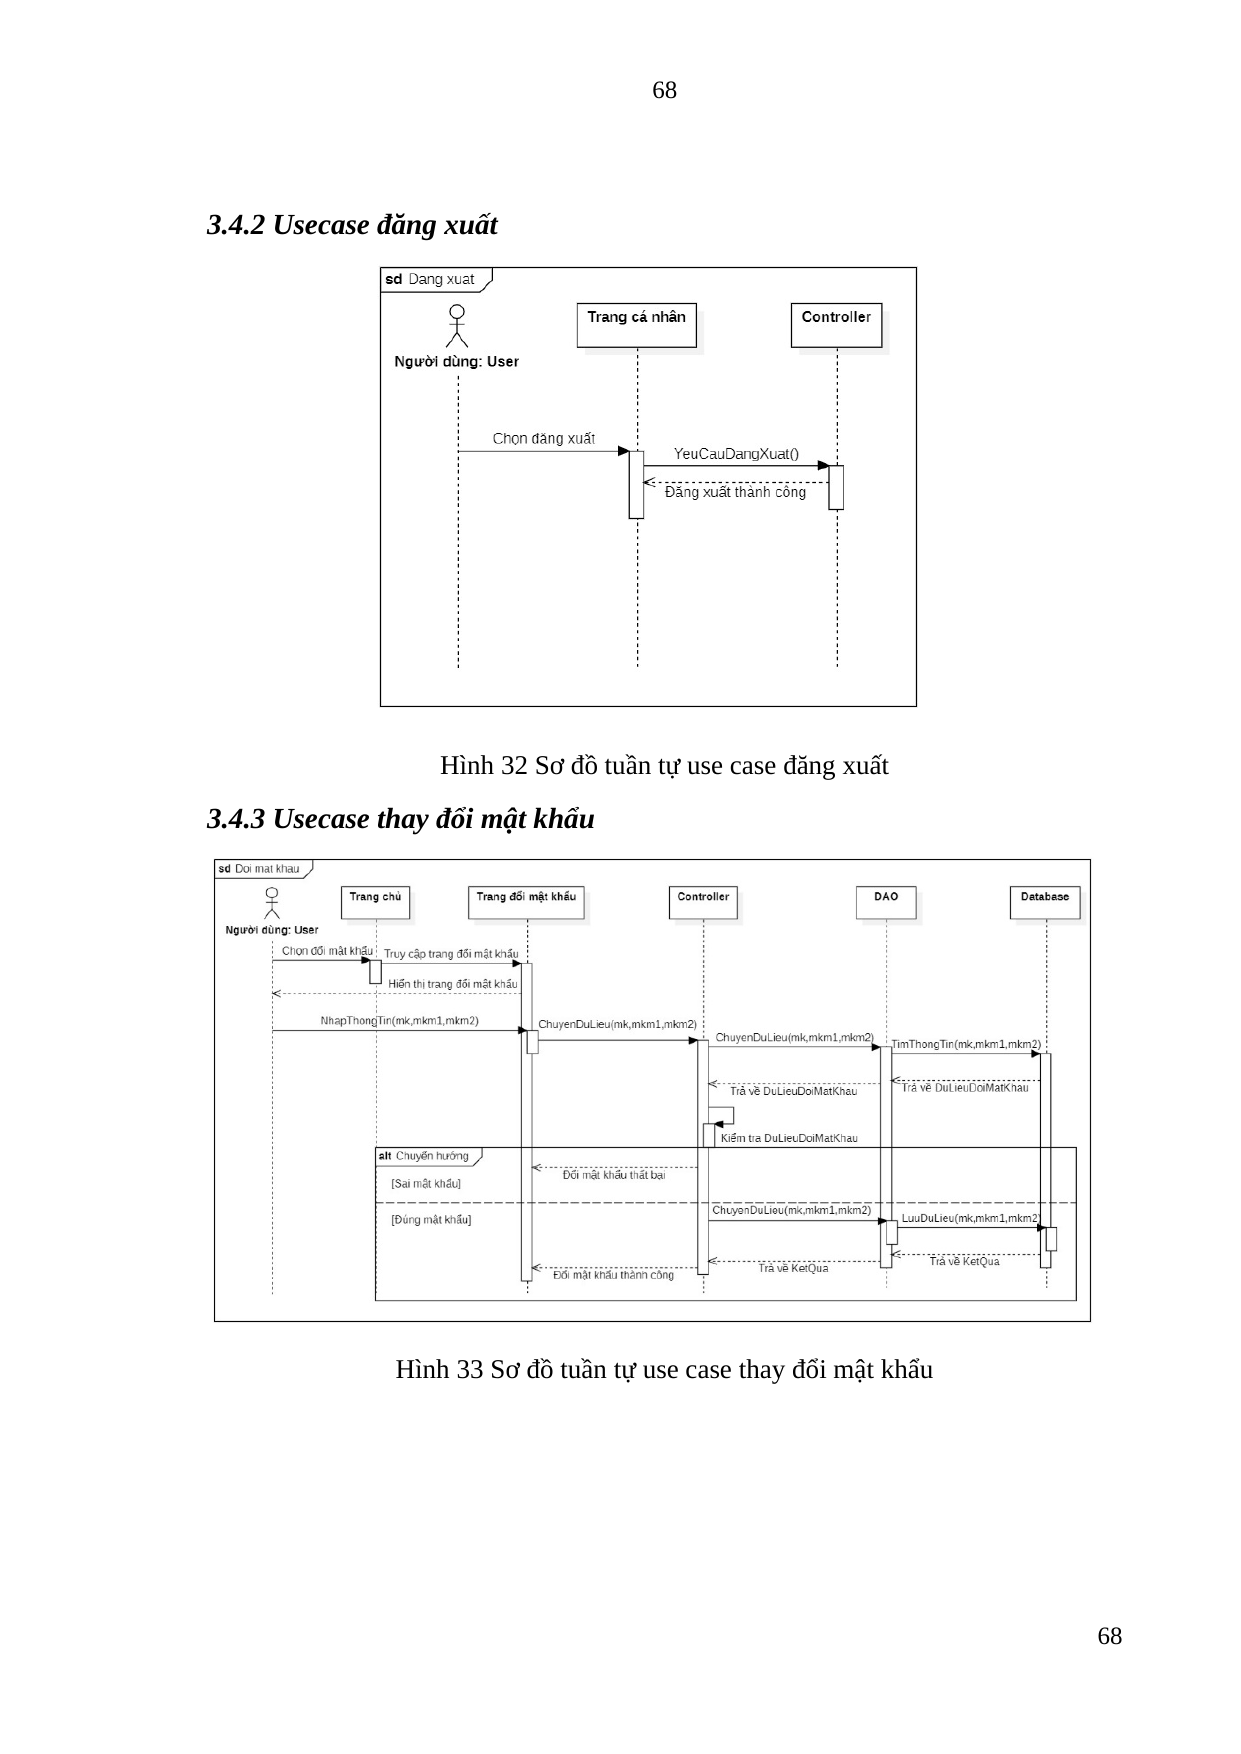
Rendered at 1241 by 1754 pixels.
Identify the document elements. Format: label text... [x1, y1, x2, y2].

picture [206, 851, 1123, 1354]
text 3.4.3 Usecase thay đổi mật khẩu [207, 801, 1132, 835]
picture [369, 257, 960, 750]
text Hình 33 Sơ đồ tuần tự use case thay đổi mật khẩu [207, 1354, 1122, 1384]
text Hình 32 Sơ đồ tuần tự use case đăng xuất [207, 749, 1122, 781]
text 3.4.2 Usecase đăng xuất [207, 207, 1132, 240]
